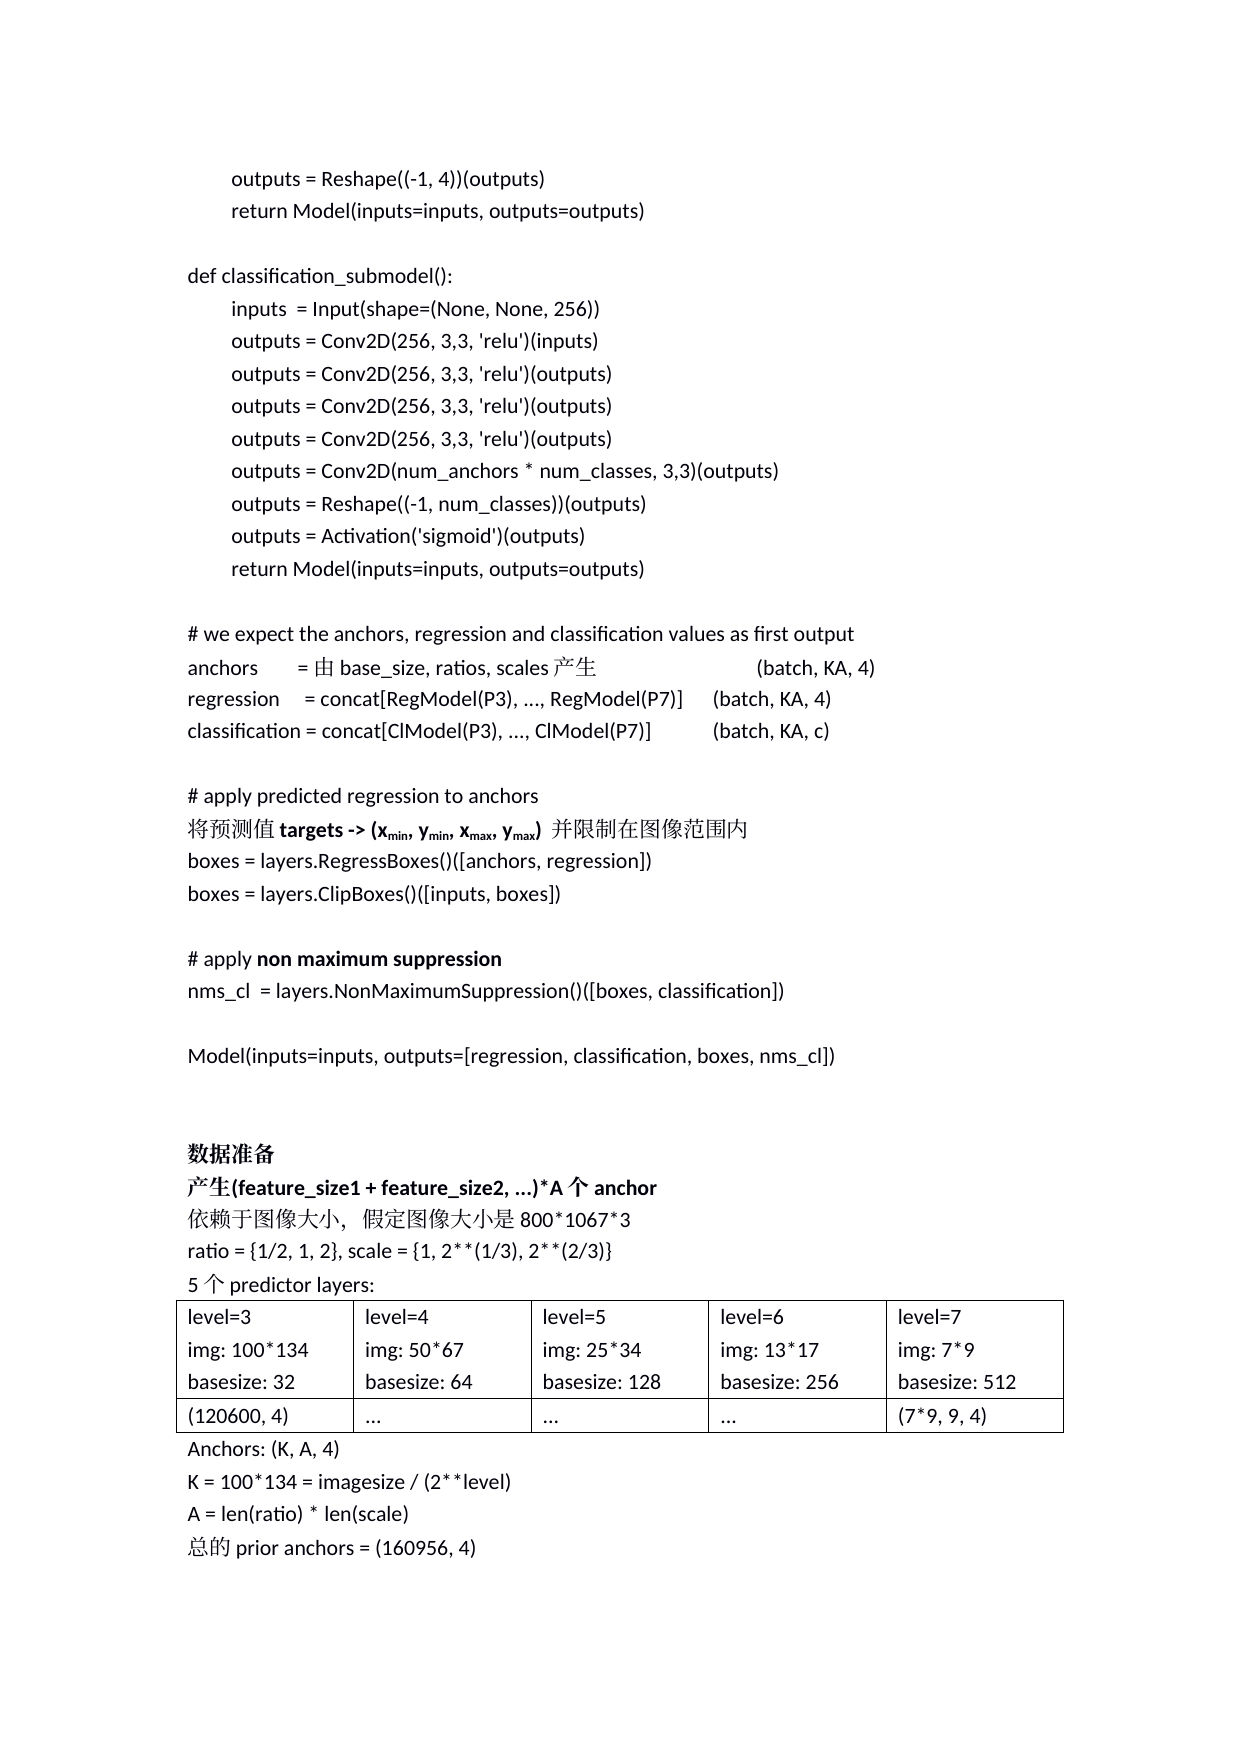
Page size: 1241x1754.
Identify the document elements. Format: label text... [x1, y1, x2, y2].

list return Model(inputs=inputs, outputs=outputs) [187, 552, 1053, 584]
list # apply predicted regression to anchors [187, 779, 1053, 812]
text 5个predictor layers: [187, 1267, 1053, 1299]
text A = len(ratio) * len(scale) [187, 1498, 1053, 1530]
table_cell (7*9, 9, 4) [887, 1399, 1063, 1432]
table_header level=6 img: 13*17 basesize: 256 [709, 1301, 886, 1398]
list anchors = 由base_size, ratios, scales产生 (batch, KA, 4) [187, 649, 1053, 682]
table_header level=7 img: 7*9 basesize: 512 [887, 1301, 1063, 1398]
table_cell (120600, 4) [177, 1399, 353, 1432]
list def classification_submodel(): [187, 259, 1053, 292]
list inputs = Input(shape=(None, None, 256)) [187, 292, 1053, 324]
table_cell ... [709, 1399, 886, 1432]
text K = 100*134 = imagesize / (2**level) [187, 1465, 1053, 1498]
list 产生(feature_size1 + feature_size2, ...)*A个anchor [187, 1169, 1053, 1202]
table_header level=3 img: 100*134 basesize: 32 [177, 1301, 353, 1398]
list ratio = {1/2, 1, 2}, scale = {1, 2**(1/3), 2**(2/3)} [187, 1234, 1053, 1267]
table_cell ... [532, 1399, 708, 1432]
list 依赖于图像大小，假定图像大小是800*1067*3 [187, 1202, 1053, 1234]
list nms_cl = layers.NonMaximumSuppression()([boxes, classification]) [187, 974, 1053, 1007]
text 总的prior anchors = (160956, 4) [187, 1530, 1053, 1563]
text 将预测值targets -> (xmin, ymin, xmax, ymax) 并限制在图像范围内 [187, 812, 1053, 844]
list outputs = Conv2D(256, 3,3, 'relu')(outputs) [187, 357, 1053, 389]
list 数据准备 [187, 1137, 1053, 1169]
text Anchors: (K, A, 4) [187, 1433, 1053, 1465]
list outputs = Conv2D(256, 3,3, 'relu')(outputs) [187, 422, 1053, 454]
list outputs = Activation('sigmoid')(outputs) [187, 519, 1053, 552]
list regression = concat[RegModel(P3), ..., RegModel(P7)] (batch, KA, 4) [187, 682, 1053, 714]
list boxes = layers.RegressBoxes()([anchors, regression]) [187, 844, 1053, 877]
list outputs = Conv2D(num_anchors * num_classes, 3,3)(outputs) [187, 454, 1053, 487]
list # apply non maximum suppression [187, 942, 1053, 974]
table_header level=5 img: 25*34 basesize: 128 [532, 1301, 708, 1398]
list Model(inputs=inputs, outputs=[regression, classification, boxes, nms_cl]) [187, 1039, 1053, 1072]
table_cell ... [354, 1399, 531, 1432]
list outputs = Conv2D(256, 3,3, 'relu')(inputs) [187, 324, 1053, 357]
table_header level=4 img: 50*67 basesize: 64 [354, 1301, 531, 1398]
list boxes = layers.ClipBoxes()([inputs, boxes]) [187, 877, 1053, 909]
list outputs = Conv2D(256, 3,3, 'relu')(outputs) [187, 389, 1053, 422]
list # we expect the anchors, regression and classification values as first output [187, 617, 1053, 649]
list return Model(inputs=inputs, outputs=outputs) [187, 194, 1053, 227]
list outputs = Reshape((-1, 4))(outputs) [187, 162, 1053, 194]
list classification = concat[ClModel(P3), ..., ClModel(P7)] (batch, KA, c) [187, 714, 1053, 747]
list outputs = Reshape((-1, num_classes))(outputs) [187, 487, 1053, 519]
